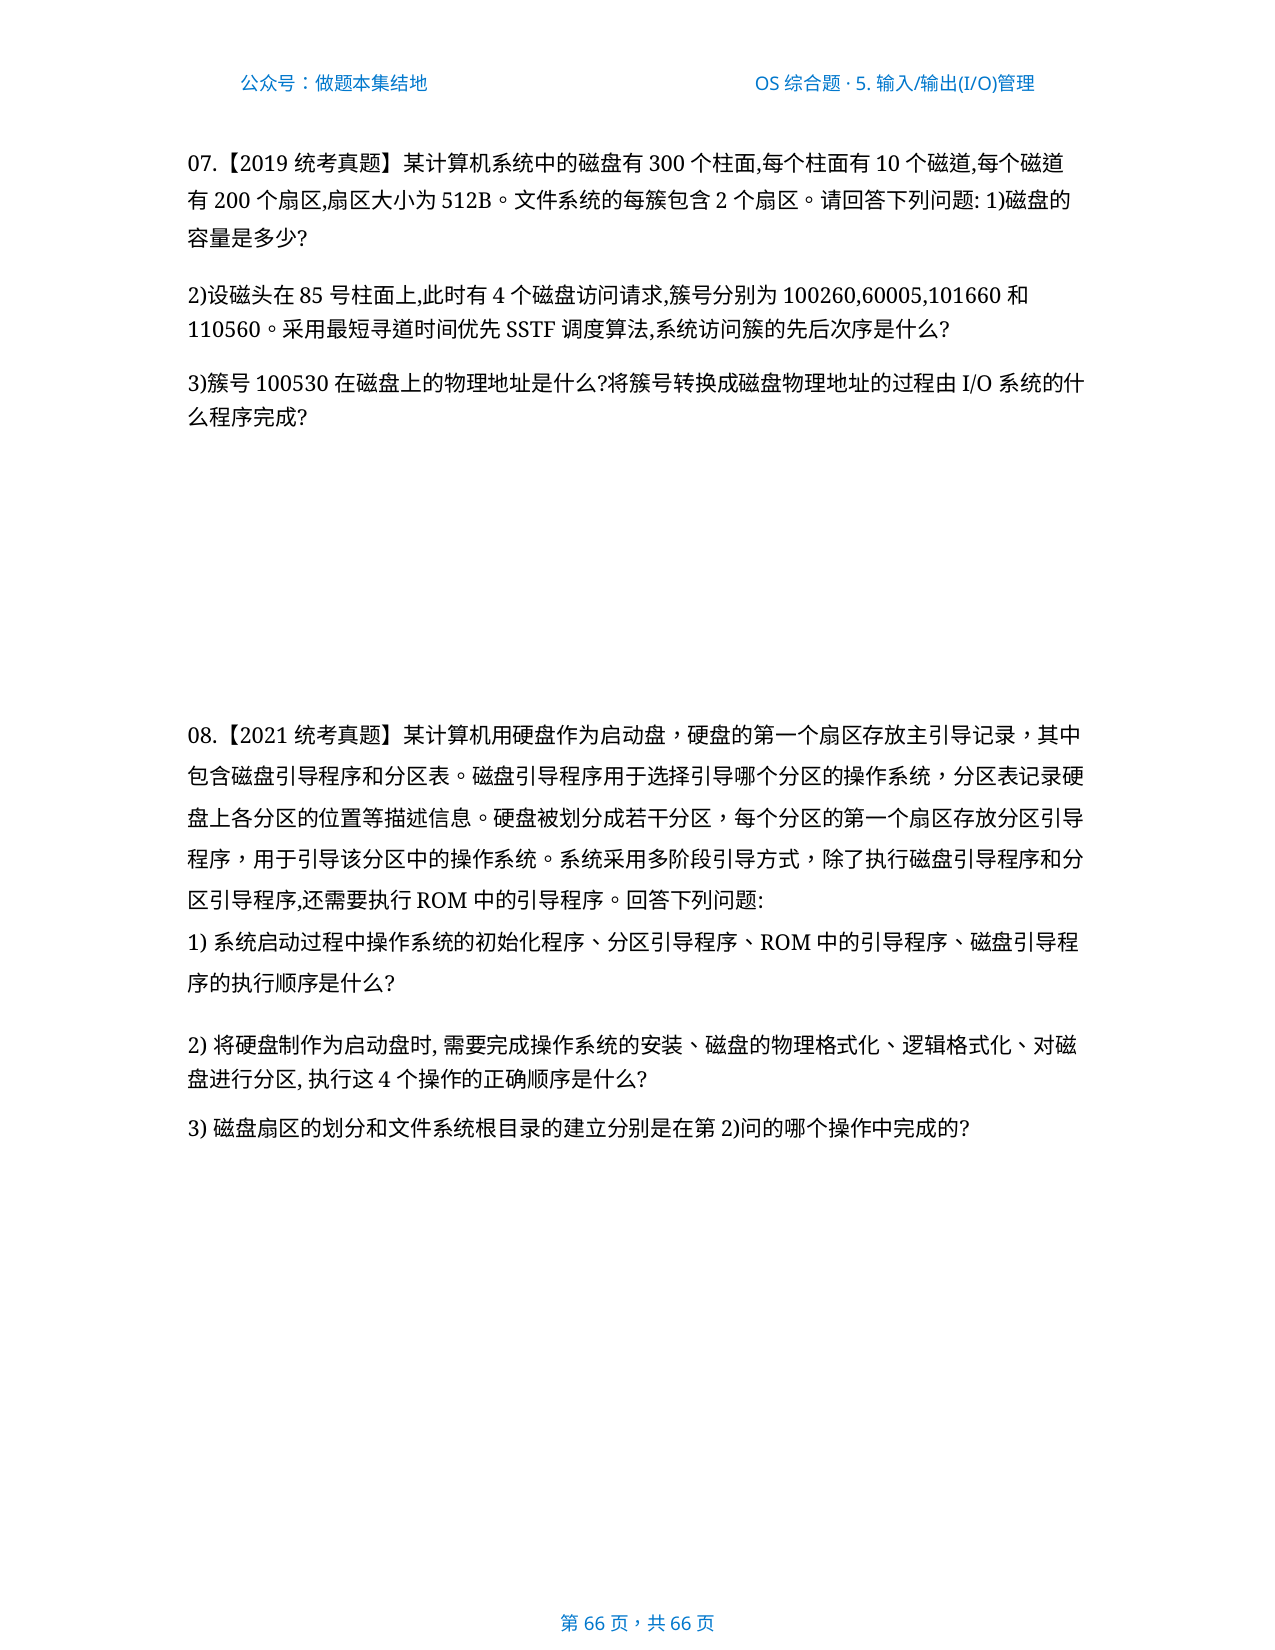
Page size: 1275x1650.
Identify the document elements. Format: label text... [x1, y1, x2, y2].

text 3)簇号100530 在磁盘上的物理地址是什么?将簇号转换成磁盘物理地址的过程由I/O 系统的什么程序完成? [187, 368, 1095, 432]
text 08.【2021 统考真题】某计算机用硬盘作为启动盘，硬盘的第一个扇区存放主引导记录，其中包含磁盘引导程序和分区表。磁盘引导程序用于选择引导哪个分区的操作系统，分区表记录硬盘上各分区的位置等描述信息。硬盘被划分成若干分区，每个分区的第一个扇区存放分区引导程序，用于引导该分区中的操作系统。系统采用多阶段引导方式，除了执行磁盘引导程序和分区引导程序,还需要执行ROM 中的引导程序。回答下列问题: 1) 系统启动过程中操作系统的初始化程序、分区引导程序、ROM 中的引导程序、磁盘引导程序的执行顺序是什么? [187, 720, 1095, 998]
text 2) 将硬盘制作为启动盘时, 需要完成操作系统的安装、磁盘的物理格式化、逻辑格式化、对磁盘进行分区, 执行这4 个操作的正确顺序是什么? [187, 1030, 1080, 1093]
text 07.【2019 统考真题】某计算机系统中的磁盘有300 个柱面,每个柱面有10 个磁道,每个磁道有200 个扇区,扇区大小为512B。文件系统的每簇包含2 个扇区。请回答下列问题: 1)磁盘的容量是多少? [187, 148, 1080, 252]
text 第 66 页，共66 页 [150, 1616, 1125, 1634]
text 2)设磁头在85 号柱面上,此时有4 个磁盘访问请求,簇号分别为100260,60005,101660 和110560。采用最短寻道时间优先SSTF 调度算法,系统访问簇的先后次序是什么? [187, 280, 1035, 344]
text 3) 磁盘扇区的划分和文件系统根目录的建立分别是在第2)问的哪个操作中完成的? [187, 1118, 1125, 1141]
text 公众号：做题本集结地 OS 综合题 · 5. 输入/输出(I/O)管理 [150, 76, 1125, 94]
